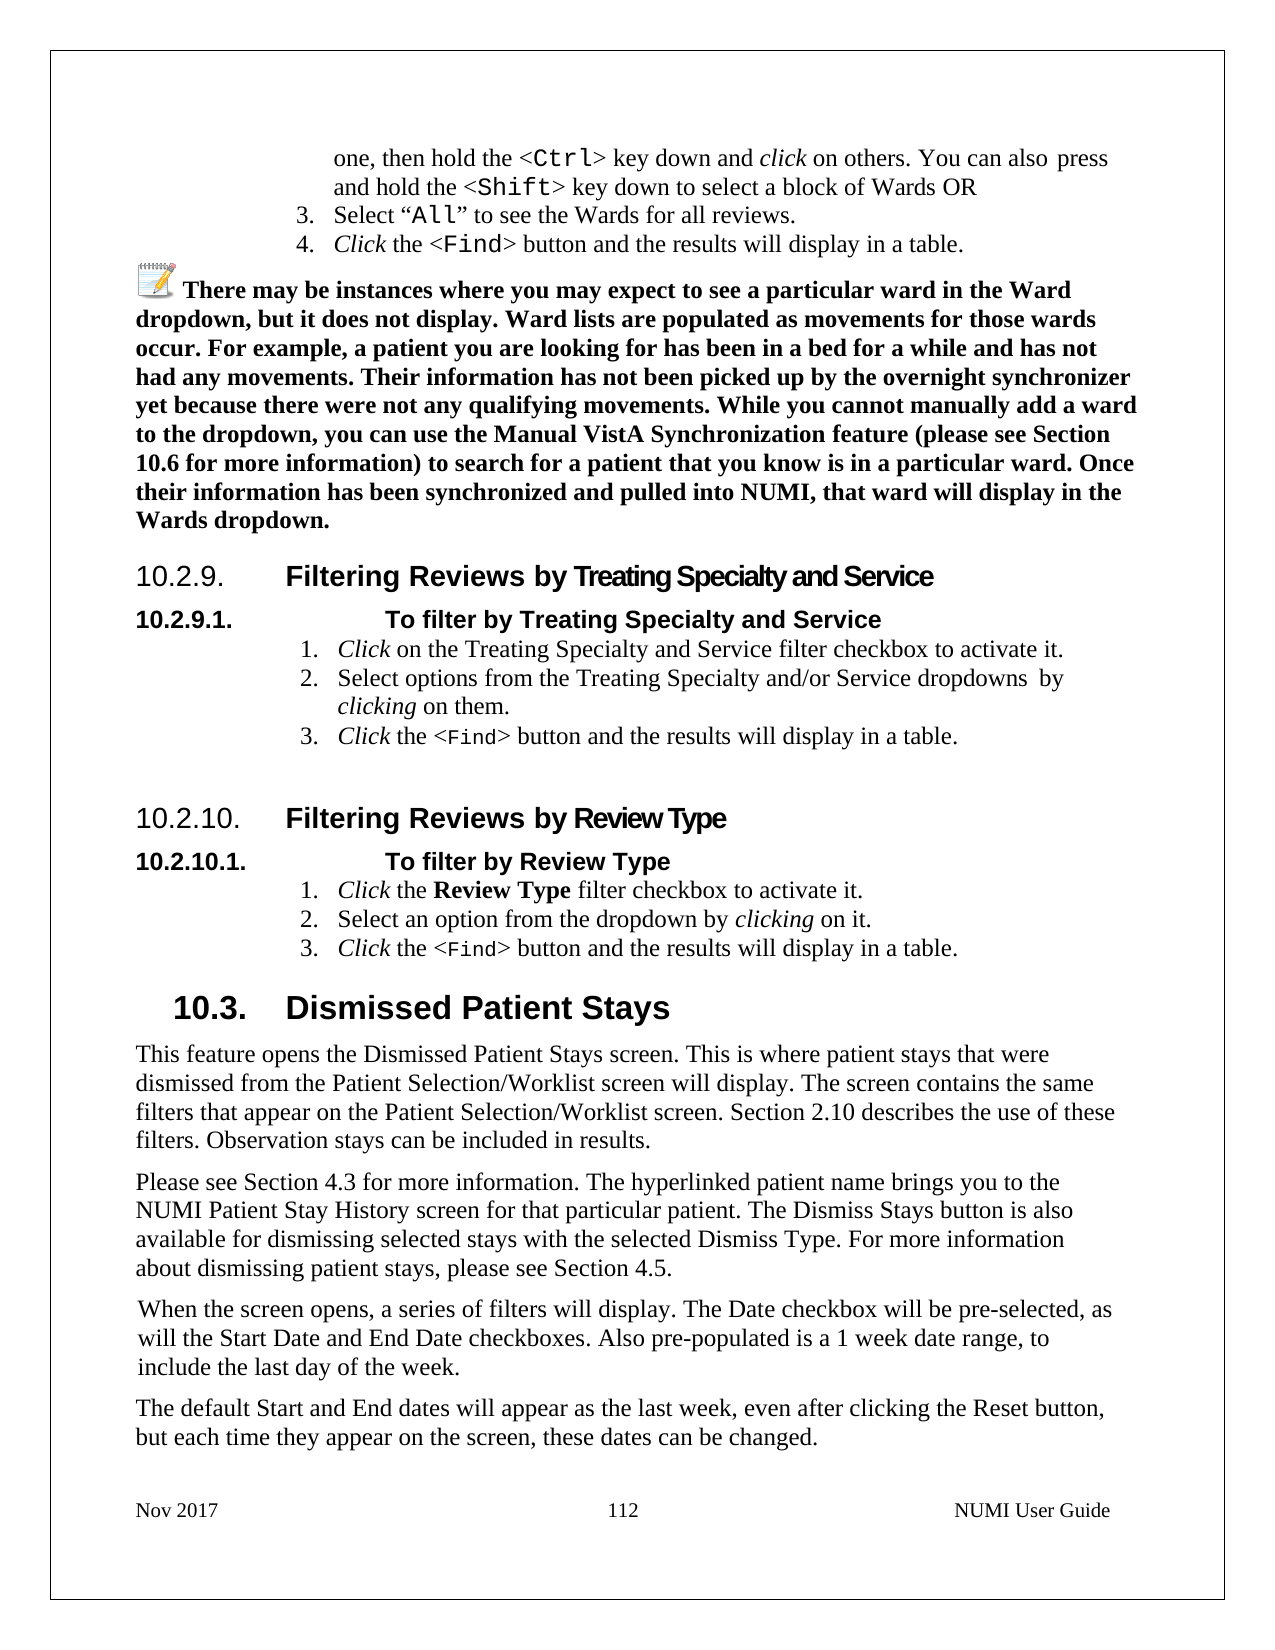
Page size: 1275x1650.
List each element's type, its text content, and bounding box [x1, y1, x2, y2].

list Click the <Find> button and the results will display in a table. [300, 933, 1139, 963]
list Click on the Treating Specialty and Service filter checkbox to activate it. [300, 634, 1139, 663]
text This feature opens the Dismissed Patient Stays screen. This is where patient stays that were dismissed from the Patient Selection/Worklist screen will display. The screen contains the same filters that appear on the Patient Selection/Worklist screen. Section 2.10 describes the use of these filters. Observation stays can be included in results. [135, 1039, 1116, 1154]
text There may be instances where you may expect to see a particular ward in the Ward dropdown, but it does not display. Ward lists are populated as movements for those wards occur. For example, a patient you are looking for has been in a bed for a while and has not had any movements. Their information has not been picked up by the overnight synchronizer yet because there were not any qualifying movements. While you cannot manually add a ward to the dropdown, you can use the Manual VistA Synchronization feature (please see Section 10.6 for more information) to search for a patient that you know is in a particular ward. Once their information has been synchronized and pulled into NUMI, that ward will display in the Wards dropdown. [135, 258, 1139, 534]
list Click the Review Type filter checkbox to activate it. [300, 875, 1139, 904]
subtitle To filter by Treating Specialty and Service [135, 605, 1139, 634]
subtitle Dismissed Patient Stays [173, 988, 1139, 1027]
text When the screen opens, a series of filters will display. The Date checkbox will be pre-selected, as will the Start Date and End Date checkboxes. Also pre-populated is a 1 week date range, to include the last day of the week. [137, 1294, 1115, 1380]
subtitle To filter by Review Type [135, 847, 1139, 875]
subtitle Filtering Reviews by Review Type [135, 801, 1139, 834]
picture [135, 258, 177, 299]
list Click the <Find> button and the results will display in a table. [300, 721, 1139, 751]
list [296, 144, 1139, 201]
list Select “All” to see the Wards for all reviews. [296, 201, 1139, 230]
subtitle Filtering Reviews by Treating Specialty and Service [135, 559, 1139, 593]
list Click the <Find> button and the results will display in a table. [296, 230, 1139, 258]
list Select options from the Treating Specialty and/or Service dropdowns by clicking on them. [300, 663, 1102, 720]
text Please see Section 4.3 for more information. The hyperlinked patient name brings you to the NUMI Patient Stay History screen for that particular patient. The Dismiss Stays button is also available for dismissing selected stays with the selected Dismiss Type. For more information about dismissing patient stays, please see Section 4.5. [135, 1167, 1116, 1282]
text The default Start and End dates will appear as the last week, even after clicking the Reset button, but each time they appear on the screen, these dates can be changed. [135, 1393, 1115, 1450]
list Select an option from the dropdown by clicking on it. [300, 904, 1139, 933]
